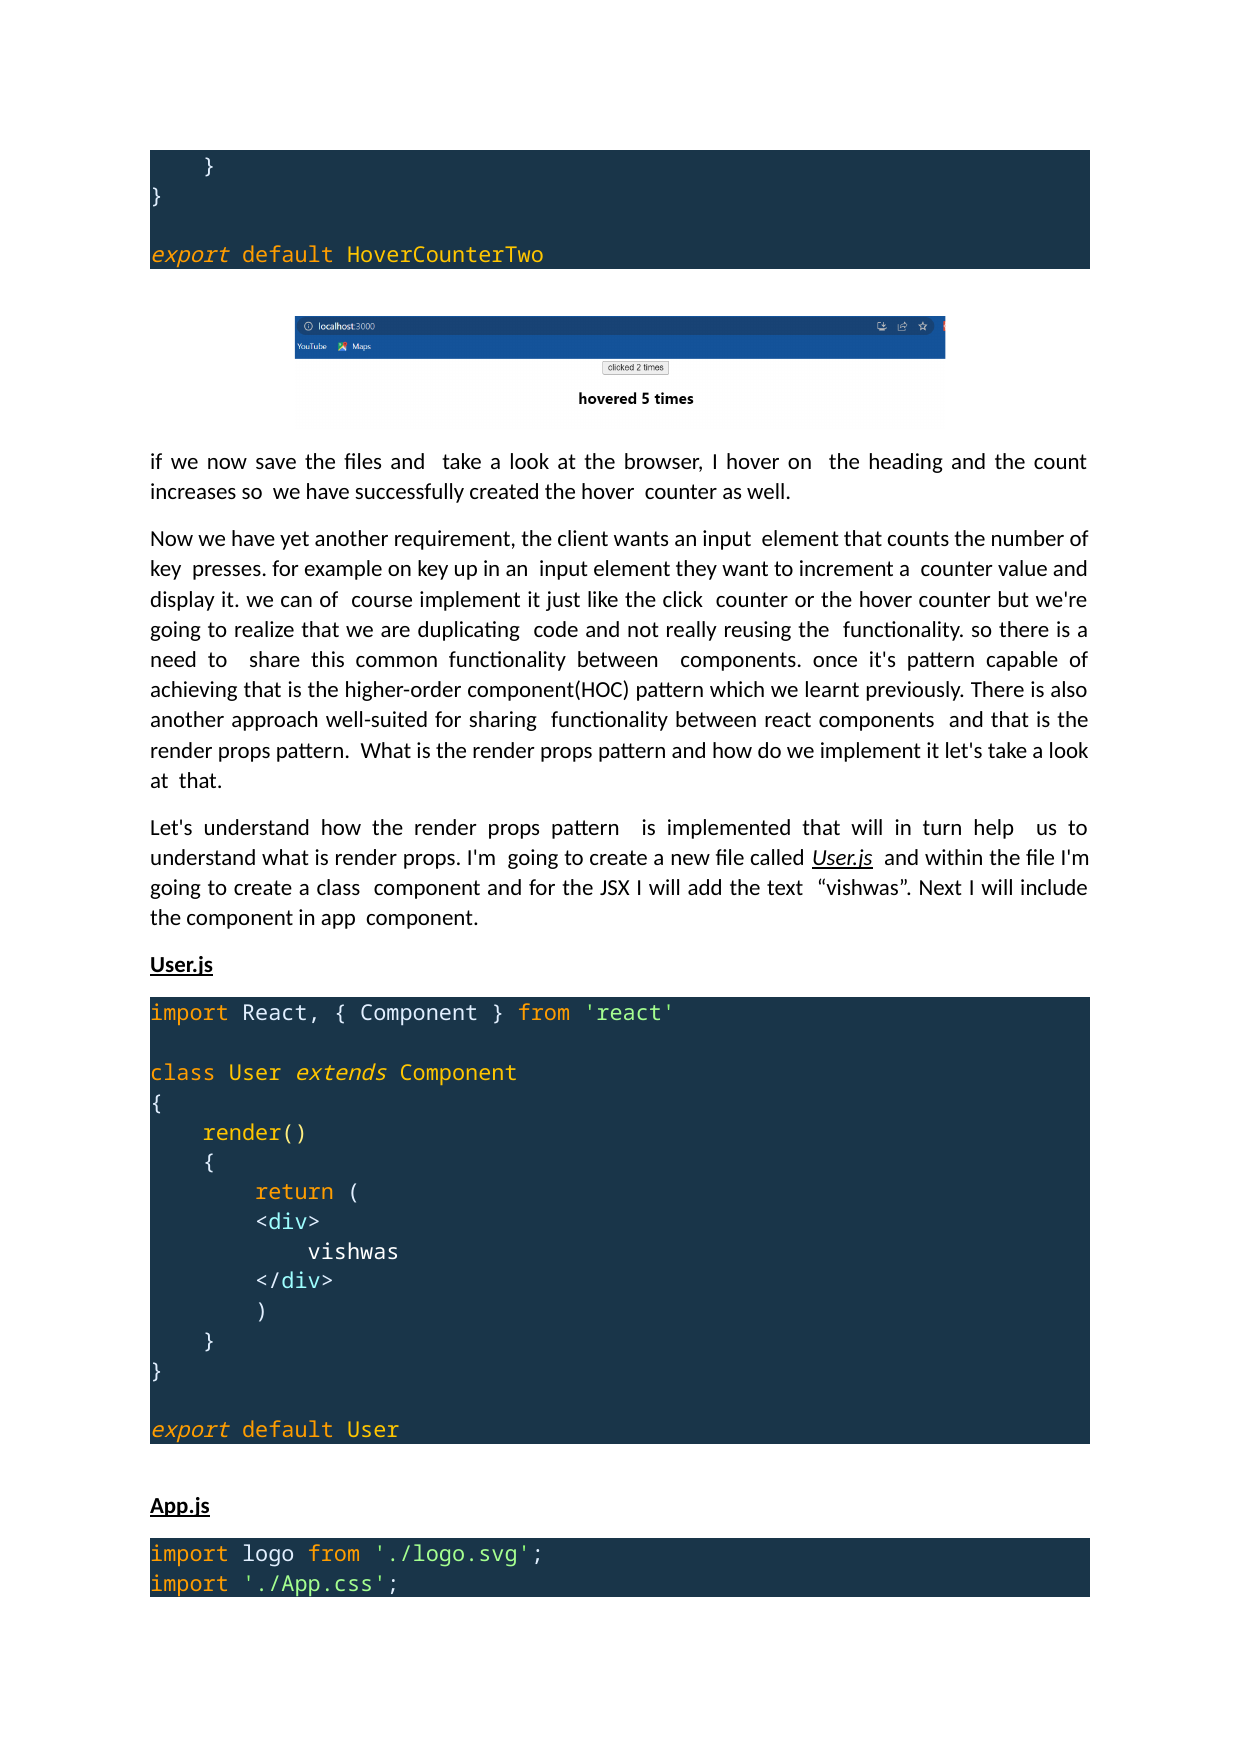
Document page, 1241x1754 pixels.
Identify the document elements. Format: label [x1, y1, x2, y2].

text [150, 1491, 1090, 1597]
picture [294, 316, 946, 429]
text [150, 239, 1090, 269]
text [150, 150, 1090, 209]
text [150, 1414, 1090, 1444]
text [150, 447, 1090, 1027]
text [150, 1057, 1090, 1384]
